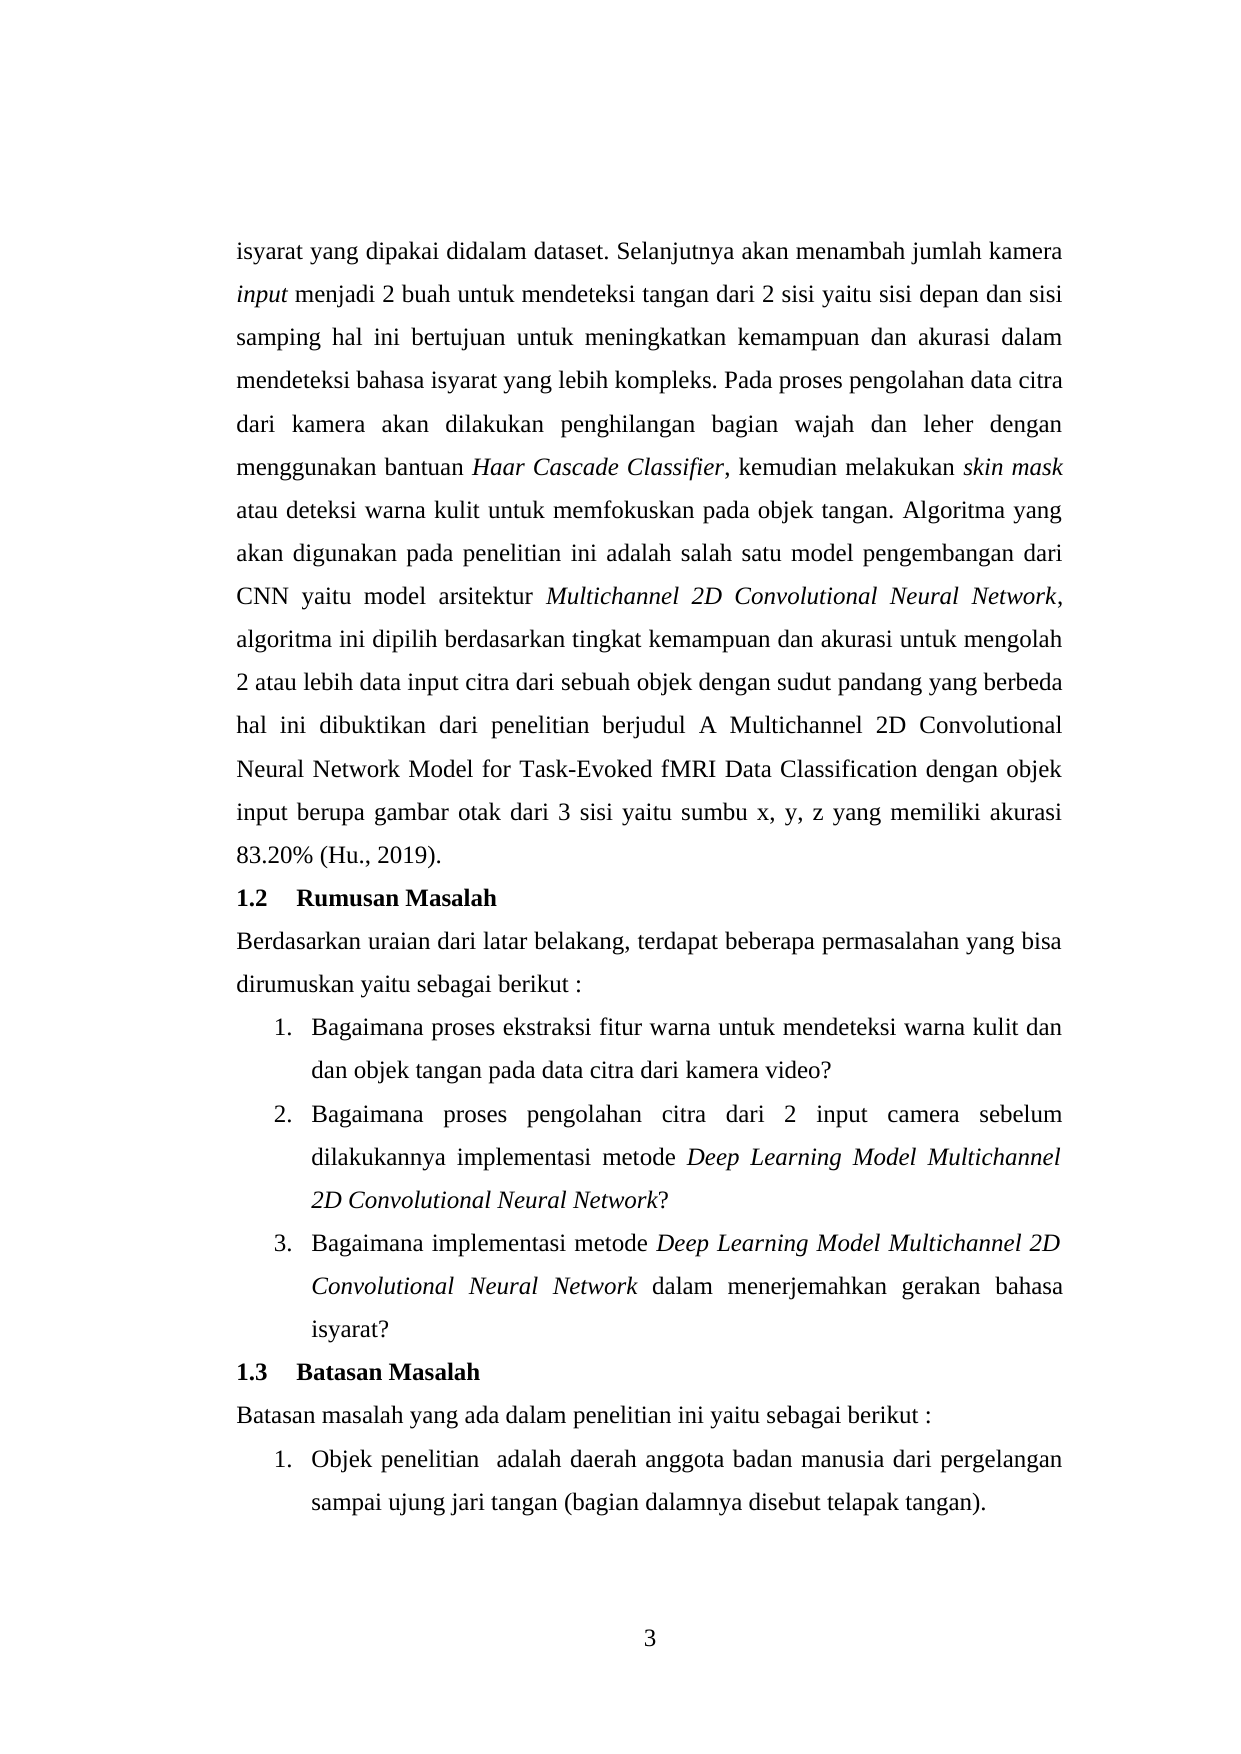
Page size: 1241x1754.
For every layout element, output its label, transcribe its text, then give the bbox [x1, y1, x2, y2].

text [236, 236, 1063, 869]
list Bagaimana proses pengolahan citra dari 2 input camera sebelum dilakukannya implementasi metode Deep Learning Model Multichannel 2D Convolutional Neural Network? [274, 1099, 1063, 1214]
subtitle Batasan Masalah [236, 1357, 1063, 1386]
list Bagaimana implementasi metode Deep Learning Model Multichannel 2D Convolutional Neural Network dalam menerjemahkan gerakan bahasa isyarat? [274, 1228, 1063, 1343]
text Berdasarkan uraian dari latar belakang, terdapat beberapa permasalahan yang bisa dirumuskan yaitu sebagai berikut : [236, 926, 1063, 998]
subtitle Rumusan Masalah [236, 883, 1063, 912]
list Objek penelitian adalah daerah anggota badan manusia dari pergelangan sampai ujung jari tangan (bagian dalamnya disebut telapak tangan). [274, 1444, 1063, 1516]
list Bagaimana proses ekstraksi fitur warna untuk mendeteksi warna kulit dan dan objek tangan pada data citra dari kamera video? [274, 1012, 1063, 1084]
text Batasan masalah yang ada dalam penelitian ini yaitu sebagai berikut : [236, 1401, 1063, 1429]
